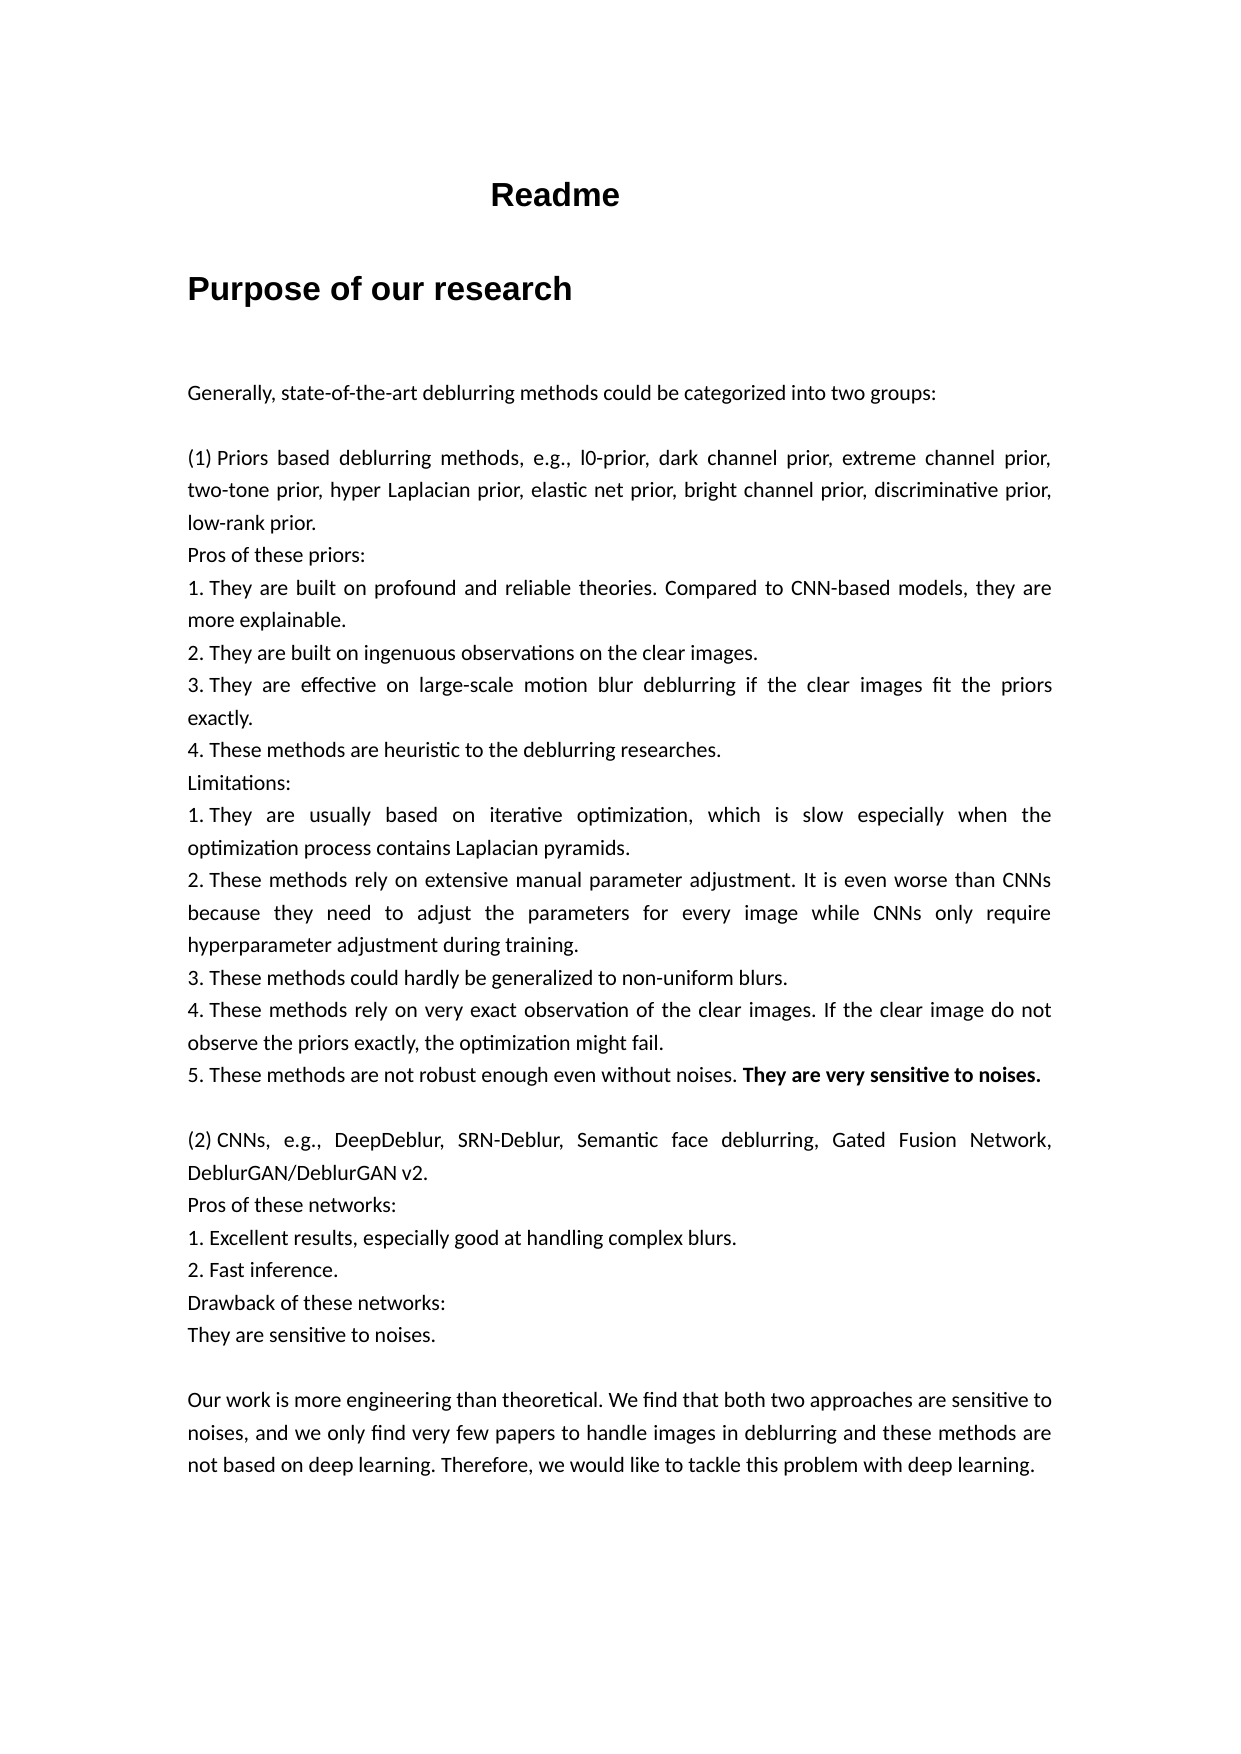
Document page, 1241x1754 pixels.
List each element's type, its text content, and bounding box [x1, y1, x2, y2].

list These methods are not robust enough even without noises. They are very sensitive to noises. [187, 1058, 1053, 1091]
text Generally, state-of-the-art deblurring methods could be categorized into two groups: [187, 376, 1053, 408]
list These methods rely on extensive manual parameter adjustment. It is even worse than CNNs because they need to adjust the parameters for every image while CNNs only require hyperparameter adjustment during training. [187, 863, 1053, 961]
list Drawback of these networks: [187, 1286, 1053, 1318]
list These methods rely on very exact observation of the clear images. If the clear image do not observe the priors exactly, the optimization might fail. [187, 993, 1053, 1058]
list They are built on profound and reliable theories. Compared to CNN-based models, they are more explainable. [187, 571, 1053, 636]
list They are sensitive to noises. [187, 1318, 1053, 1351]
list Pros of these priors: [187, 538, 1053, 571]
list These methods could hardly be generalized to non-uniform blurs. [187, 961, 1053, 993]
list They are effective on large-scale motion blur deblurring if the clear images fit the priors exactly. [187, 668, 1053, 733]
list CNNs, e.g., DeepDeblur, SRN-Deblur, Semantic face deblurring, Gated Fusion Network, DeblurGAN/DeblurGAN v2. [187, 1123, 1053, 1188]
list Our work is more engineering than theoretical. We find that both two approaches are sensitive to noises, and we only find very few papers to handle images in deblurring and these methods are not based on deep learning. Therefore, we would like to tackle this problem with deep learning. [187, 1383, 1053, 1481]
list Pros of these networks: [187, 1188, 1053, 1221]
list Fast inference. [187, 1253, 1053, 1286]
subtitle Readme [187, 162, 1053, 227]
subtitle Purpose of our research [187, 256, 1053, 321]
list Limitations: [187, 766, 1053, 798]
list Priors based deblurring methods, e.g., l0-prior, dark channel prior, extreme channel prior, two-tone prior, hyper Laplacian prior, elastic net prior, bright channel prior, discriminative prior, low-rank prior. [187, 441, 1053, 538]
list They are usually based on iterative optimization, which is slow especially when the optimization process contains Laplacian pyramids. [187, 798, 1053, 863]
list They are built on ingenuous observations on the clear images. [187, 636, 1053, 668]
list Excellent results, especially good at handling complex blurs. [187, 1221, 1053, 1253]
list These methods are heuristic to the deblurring researches. [187, 733, 1053, 766]
